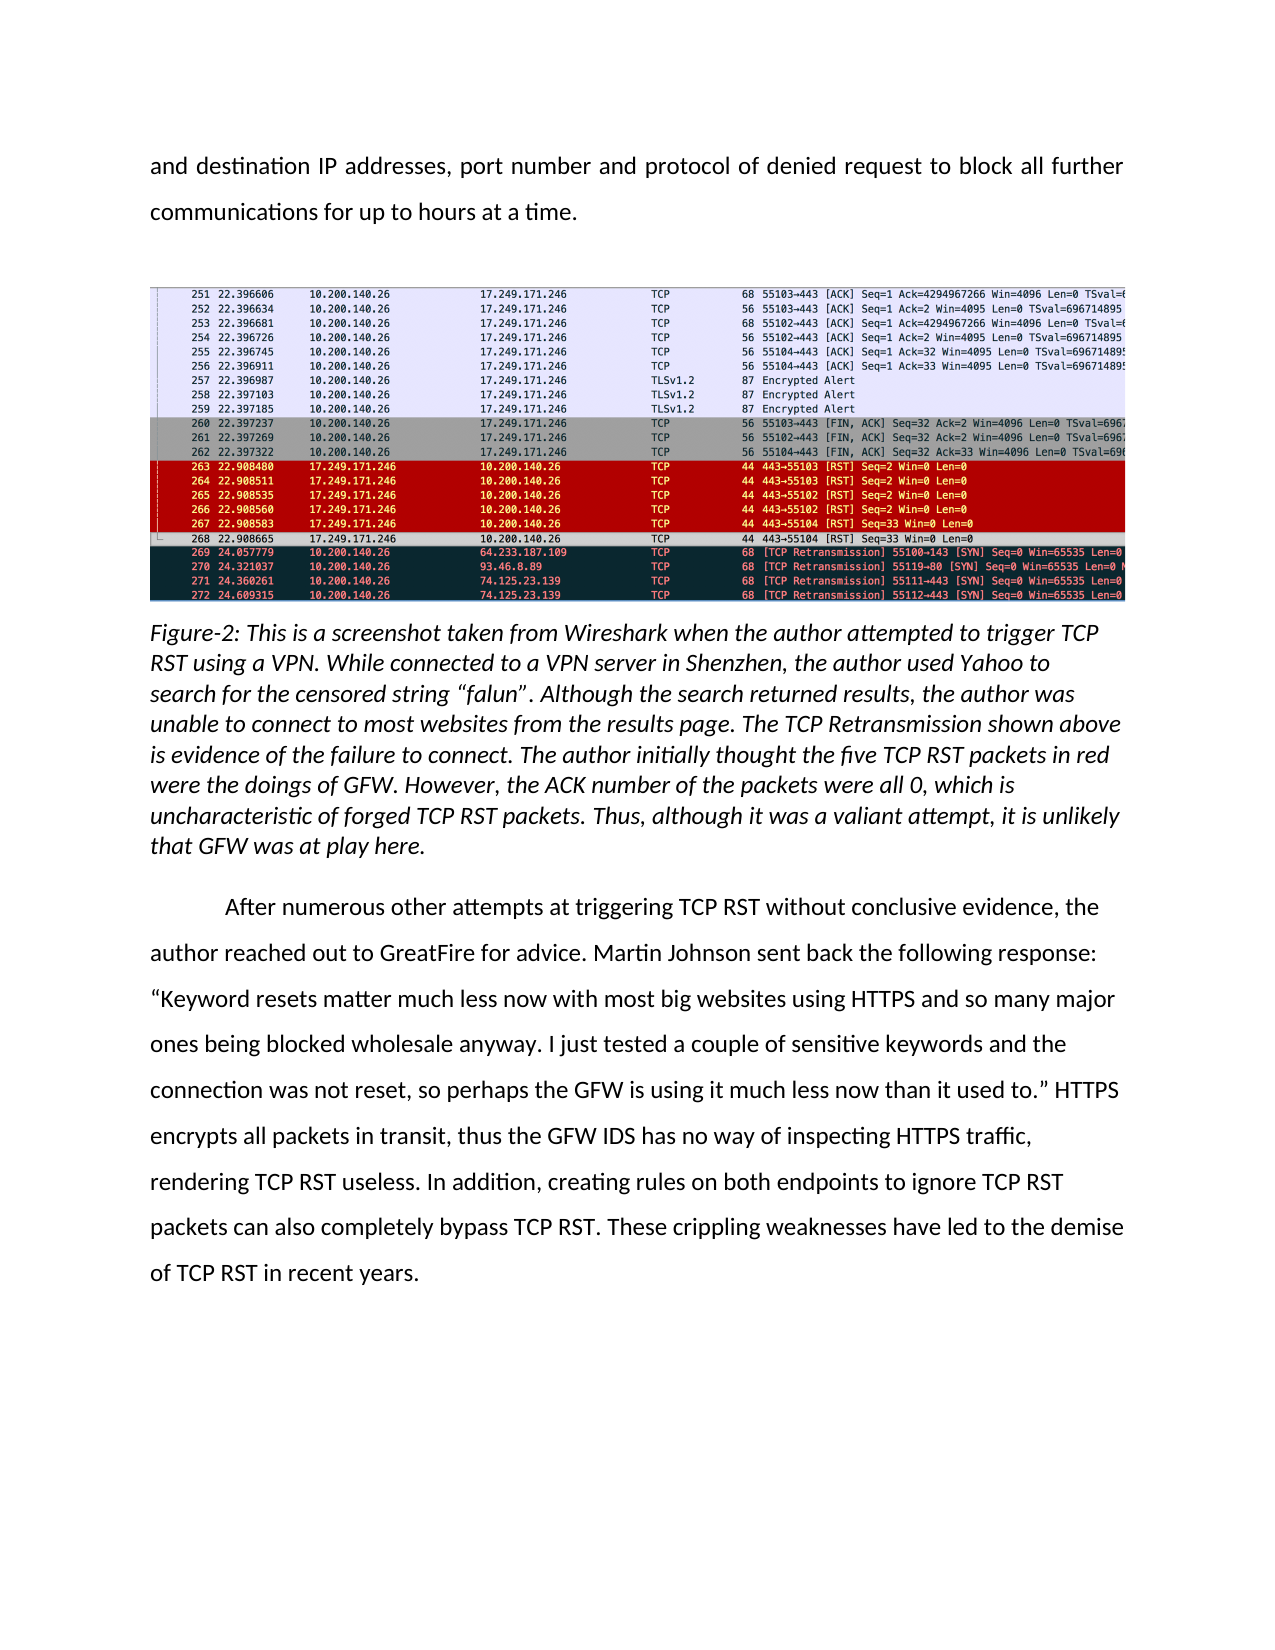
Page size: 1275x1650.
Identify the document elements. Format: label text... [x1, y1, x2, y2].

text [150, 150, 1125, 226]
text Figure-2: This is a screenshot taken from Wireshark when the author attempted to trigger TCP RST using a VPN. While connected to a VPN server in Shenzhen, the author used Yahoo to search for the censored string “falun”. Although the search returned results, the author was unable to connect to most websites from the results page. The TCP Retransmission shown above is evidence of the failure to connect. The author initially thought the five TCP RST packets in red were the doings of GFW. However, the ACK number of the packets were all 0, which is uncharacteristic of forged TCP RST packets. Thus, although it was a valiant attempt, it is unlikely that GFW was at play here. [150, 617, 1125, 861]
picture [150, 287, 1125, 602]
text After numerous other attempts at triggering TCP RST without conclusive evidence, the author reached out to GreatFire for advice. Martin Johnson sent back the following response: “Keyword resets matter much less now with most big websites using HTTPS and so many major ones being blocked wholesale anyway. I just tested a couple of sensitive keywords and the connection was not reset, so perhaps the GFW is using it much less now than it used to.” HTTPS encrypts all packets in transit, thus the GFW IDS has no way of inspecting HTTPS traffic, rendering TCP RST useless. In addition, creating rules on both endpoints to ignore TCP RST packets can also completely bypass TCP RST. These crippling weaknesses have led to the demise of TCP RST in recent years. [150, 891, 1125, 1288]
